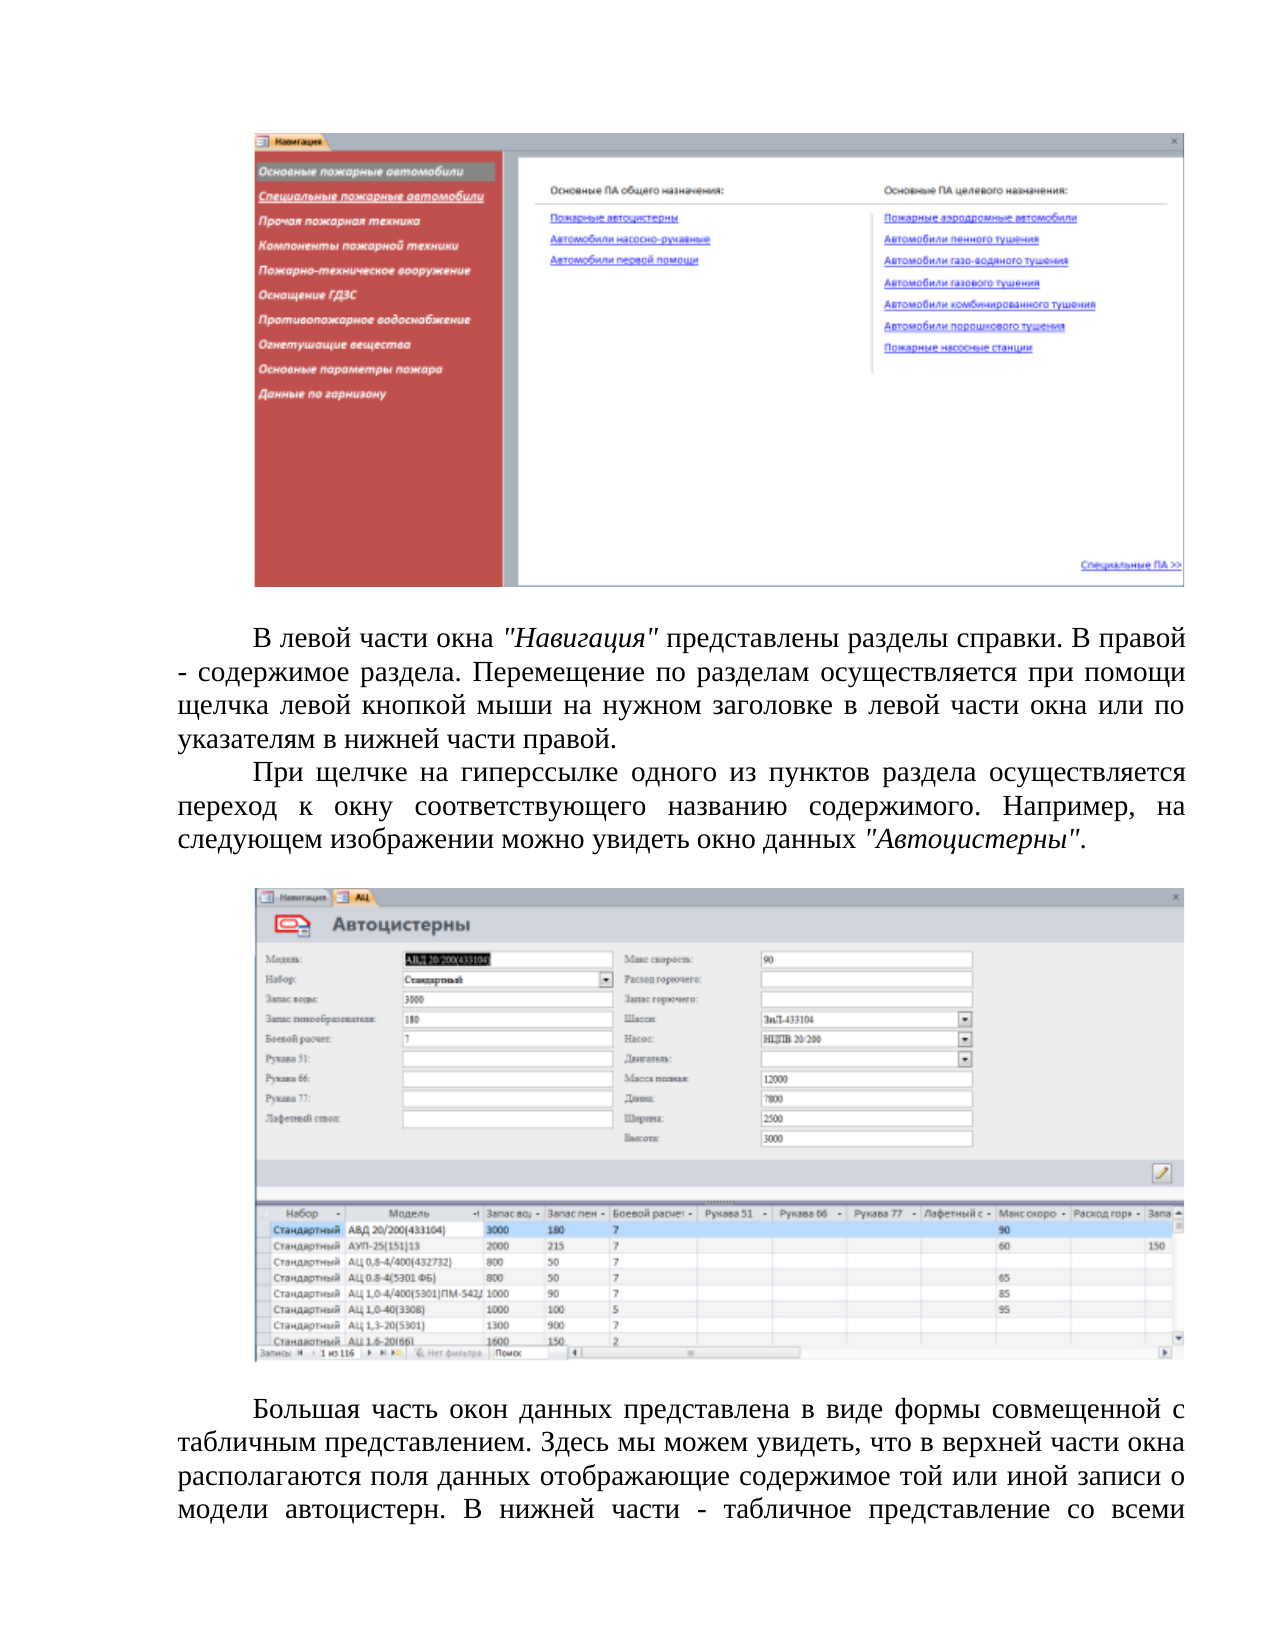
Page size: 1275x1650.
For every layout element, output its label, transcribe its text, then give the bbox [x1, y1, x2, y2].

text В левой части окна "Навигация" представлены разделы справки. В правой - содержимое раздела. Перемещение по разделам осуществляется при помощи щелчка левой кнопкой мыши на нужном заголовке в левой части окна или по указателям в нижней части правой. [177, 620, 1186, 754]
picture [254, 133, 1185, 587]
text При щелчке на гиперссылке одного из пунктов раздела осуществляется переход к окну соответствующего названию содержимого. Например, на следующем изображении можно увидеть окно данных "Автоцистерны". [177, 754, 1186, 855]
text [177, 1391, 1186, 1525]
picture [254, 888, 1185, 1362]
